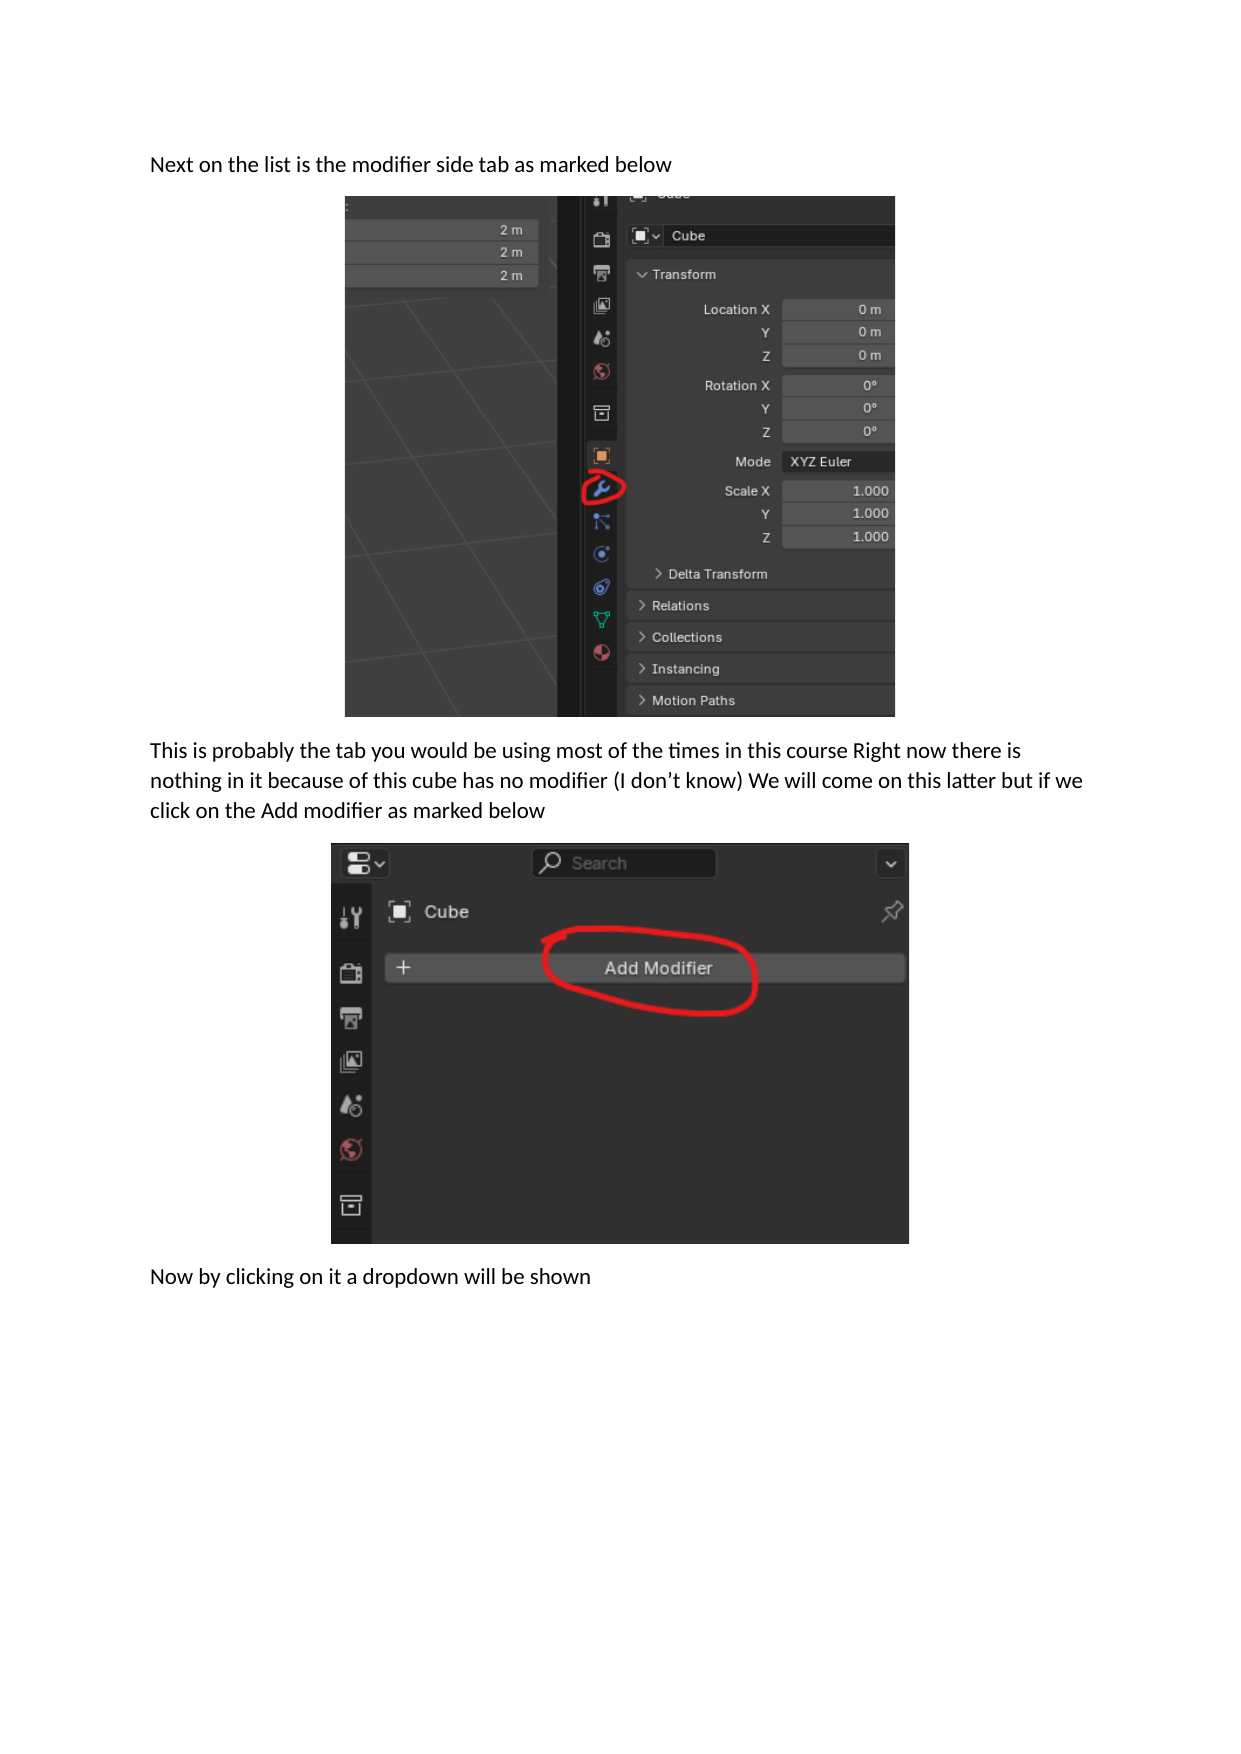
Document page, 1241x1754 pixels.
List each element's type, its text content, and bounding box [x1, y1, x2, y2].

picture [331, 843, 910, 1244]
text This is probably the tab you would be using most of the times in this course Right now there is nothing in it because of this cube has no modifier (I don’t know) We will come on this latter but if we click on the Add modifier as marked below [150, 736, 1090, 824]
text Next on the list is the modifier side tab as marked below [150, 150, 1090, 178]
picture [344, 196, 896, 717]
text Now by clicking on it a dropdown will be shown [150, 1262, 1090, 1290]
